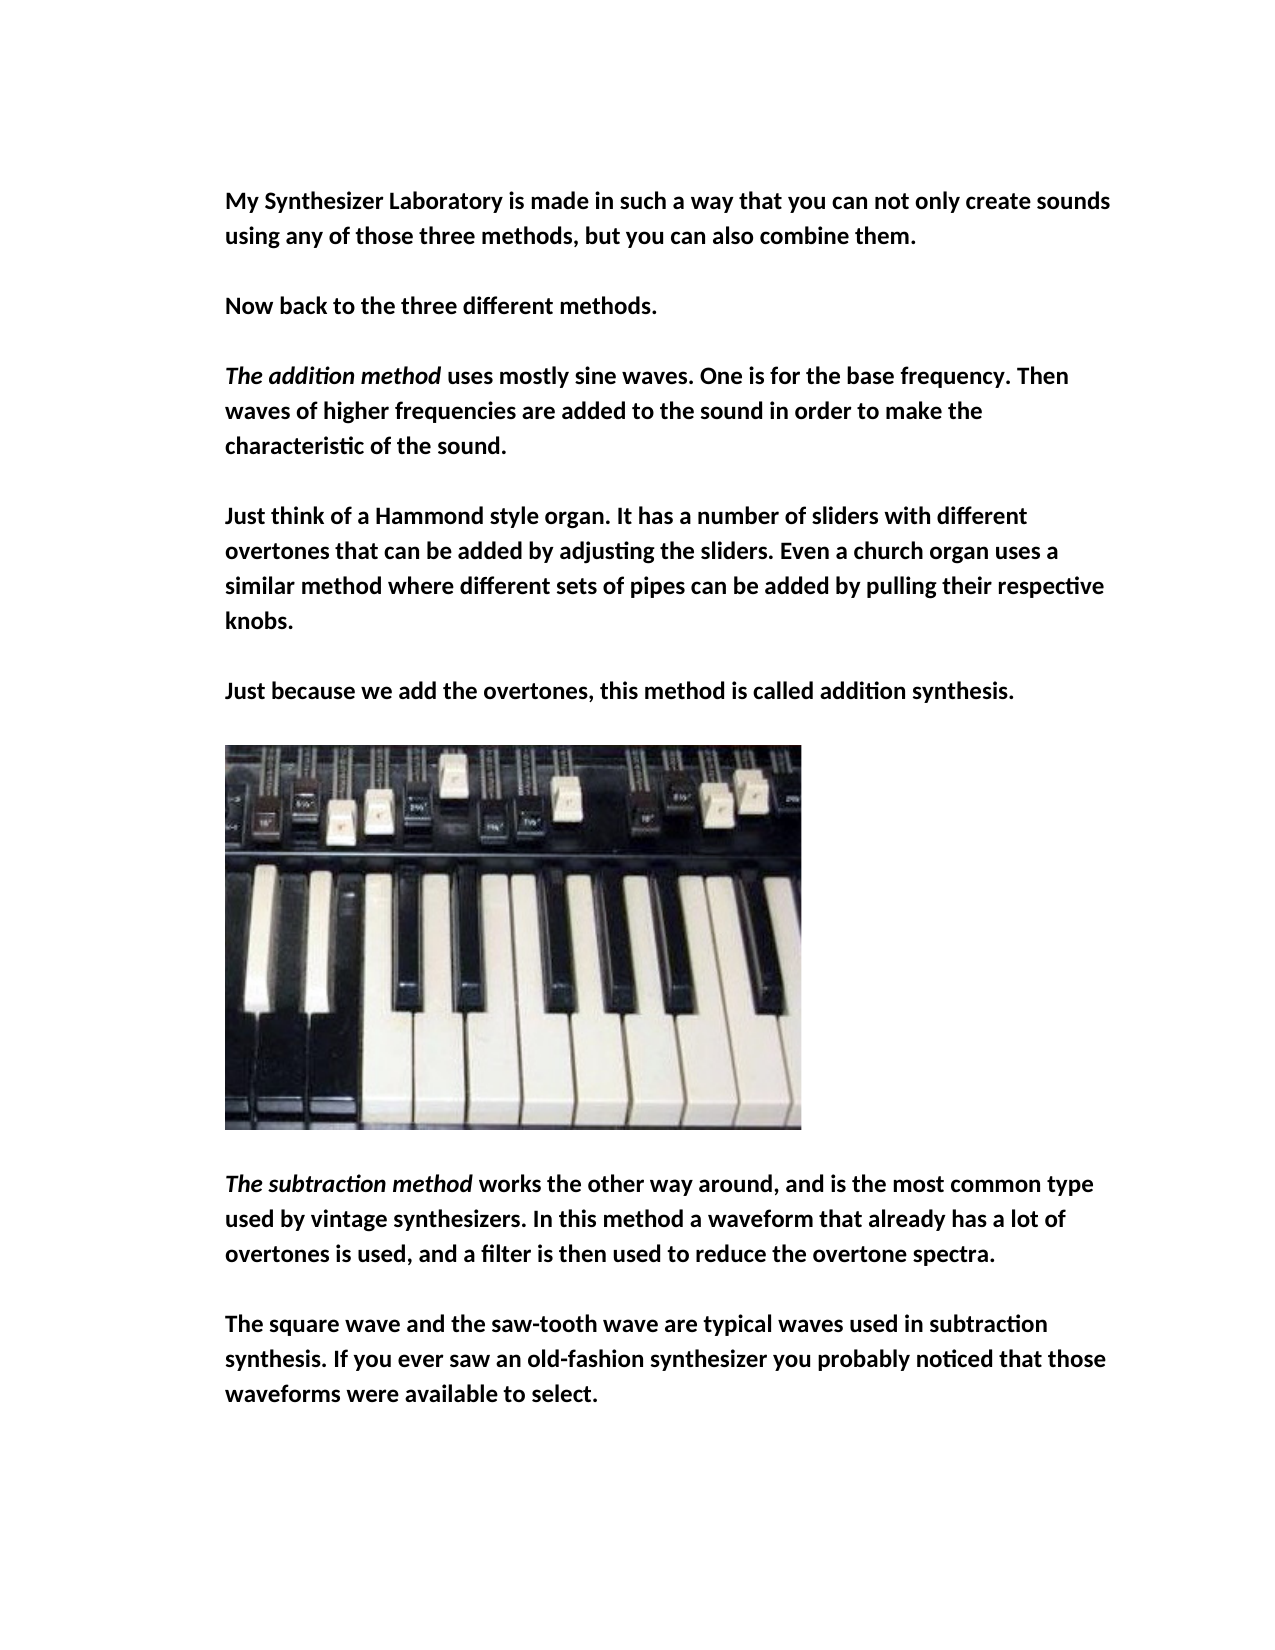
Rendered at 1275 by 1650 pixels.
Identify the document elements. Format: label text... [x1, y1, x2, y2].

list The subtraction method works the other way around, and is the most common type used by vintage synthesizers. In this method a waveform that already has a lot of overtones is used, and a filter is then used to reduce the overtone spectra. [225, 1168, 1125, 1269]
list The square wave and the saw-tooth wave are typical waves used in subtraction synthesis. If you ever saw an old-fashion synthesizer you probably noticed that those waveforms were available to select. [225, 1308, 1125, 1409]
list The addition method uses mostly sine waves. One is for the base frequency. Then waves of higher frequencies are added to the sound in order to make the characteristic of the sound. [225, 360, 1125, 461]
list Just because we add the overtones, this method is called addition synthesis. [225, 675, 1125, 706]
list My Synthesizer Laboratory is made in such a way that you can not only create sounds using any of those three methods, but you can also combine them. [225, 185, 1125, 251]
list Now back to the three different methods. [225, 255, 1125, 321]
picture [225, 745, 802, 1130]
list Just think of a Hammond style organ. It has a number of sliders with different overtones that can be added by adjusting the sliders. Even a church organ uses a similar method where different sets of pipes can be added by pulling their respective knobs. [225, 500, 1125, 636]
